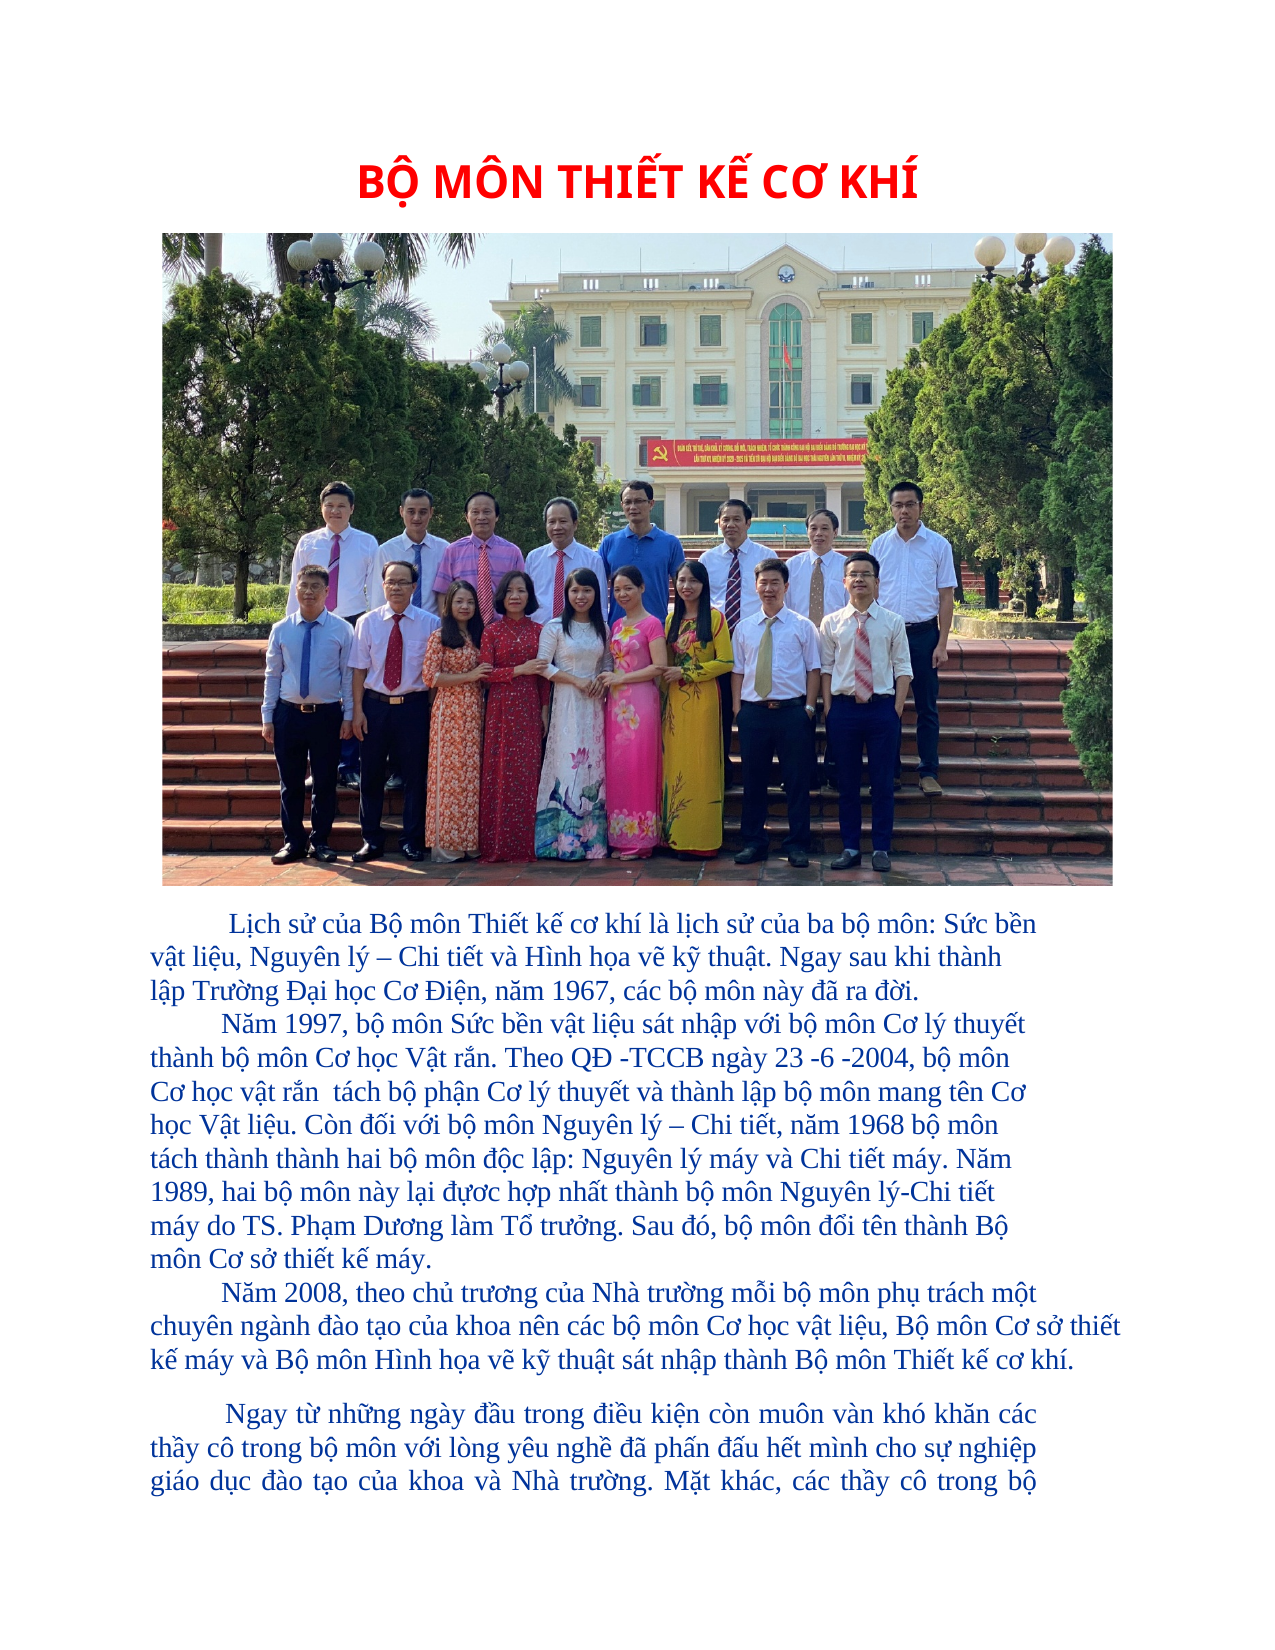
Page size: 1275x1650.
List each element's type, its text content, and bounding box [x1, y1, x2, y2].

text Năm 1997, bộ môn Sức bền vật liệu sát nhập với bộ môn Cơ lý thuyết thành bộ môn Cơ học Vật rắn. Theo QĐ -TCCB ngày 23 -6 -2004, bộ môn Cơ học vật rắn tách bộ phận Cơ lý thuyết và thành lập bộ môn mang tên Cơ học Vật liệu. Còn đối với bộ môn Nguyên lý – Chi tiết, năm 1968 bộ môn tách thành thành hai bộ môn độc lập: Nguyên lý máy và Chi tiết máy. Năm 1989, hai bộ môn này lại đựơc hợp nhất thành bộ môn Nguyên lý-Chi tiết máy do TS. Phạm Dương làm Tổ trưởng. Sau đó, bộ môn đổi tên thành Bộ môn Cơ sở thiết kế máy. [150, 1007, 1038, 1275]
text Năm 2008, theo chủ trương của Nhà trường mỗi bộ môn phụ trách một chuyên ngành đào tạo của khoa nên các bộ môn Cơ học vật liệu, Bộ môn Cơ sở thiết kế máy và Bộ môn Hình họa vẽ kỹ thuật sát nhập thành Bộ môn Thiết kế cơ khí. [150, 1275, 1125, 1376]
picture [162, 233, 1113, 886]
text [150, 1396, 1038, 1497]
text Lịch sử của Bộ môn Thiết kế cơ khí là lịch sử của ba bộ môn: Sức bền vật liệu, Nguyên lý – Chi tiết và Hình họa vẽ kỹ thuật. Ngay sau khi thành lập Trường Đại học Cơ Điện, năm 1967, các bộ môn này đã ra đời. [150, 906, 1038, 1007]
text BỘ MÔN THIẾT KẾ CƠ KHÍ [150, 150, 1125, 212]
